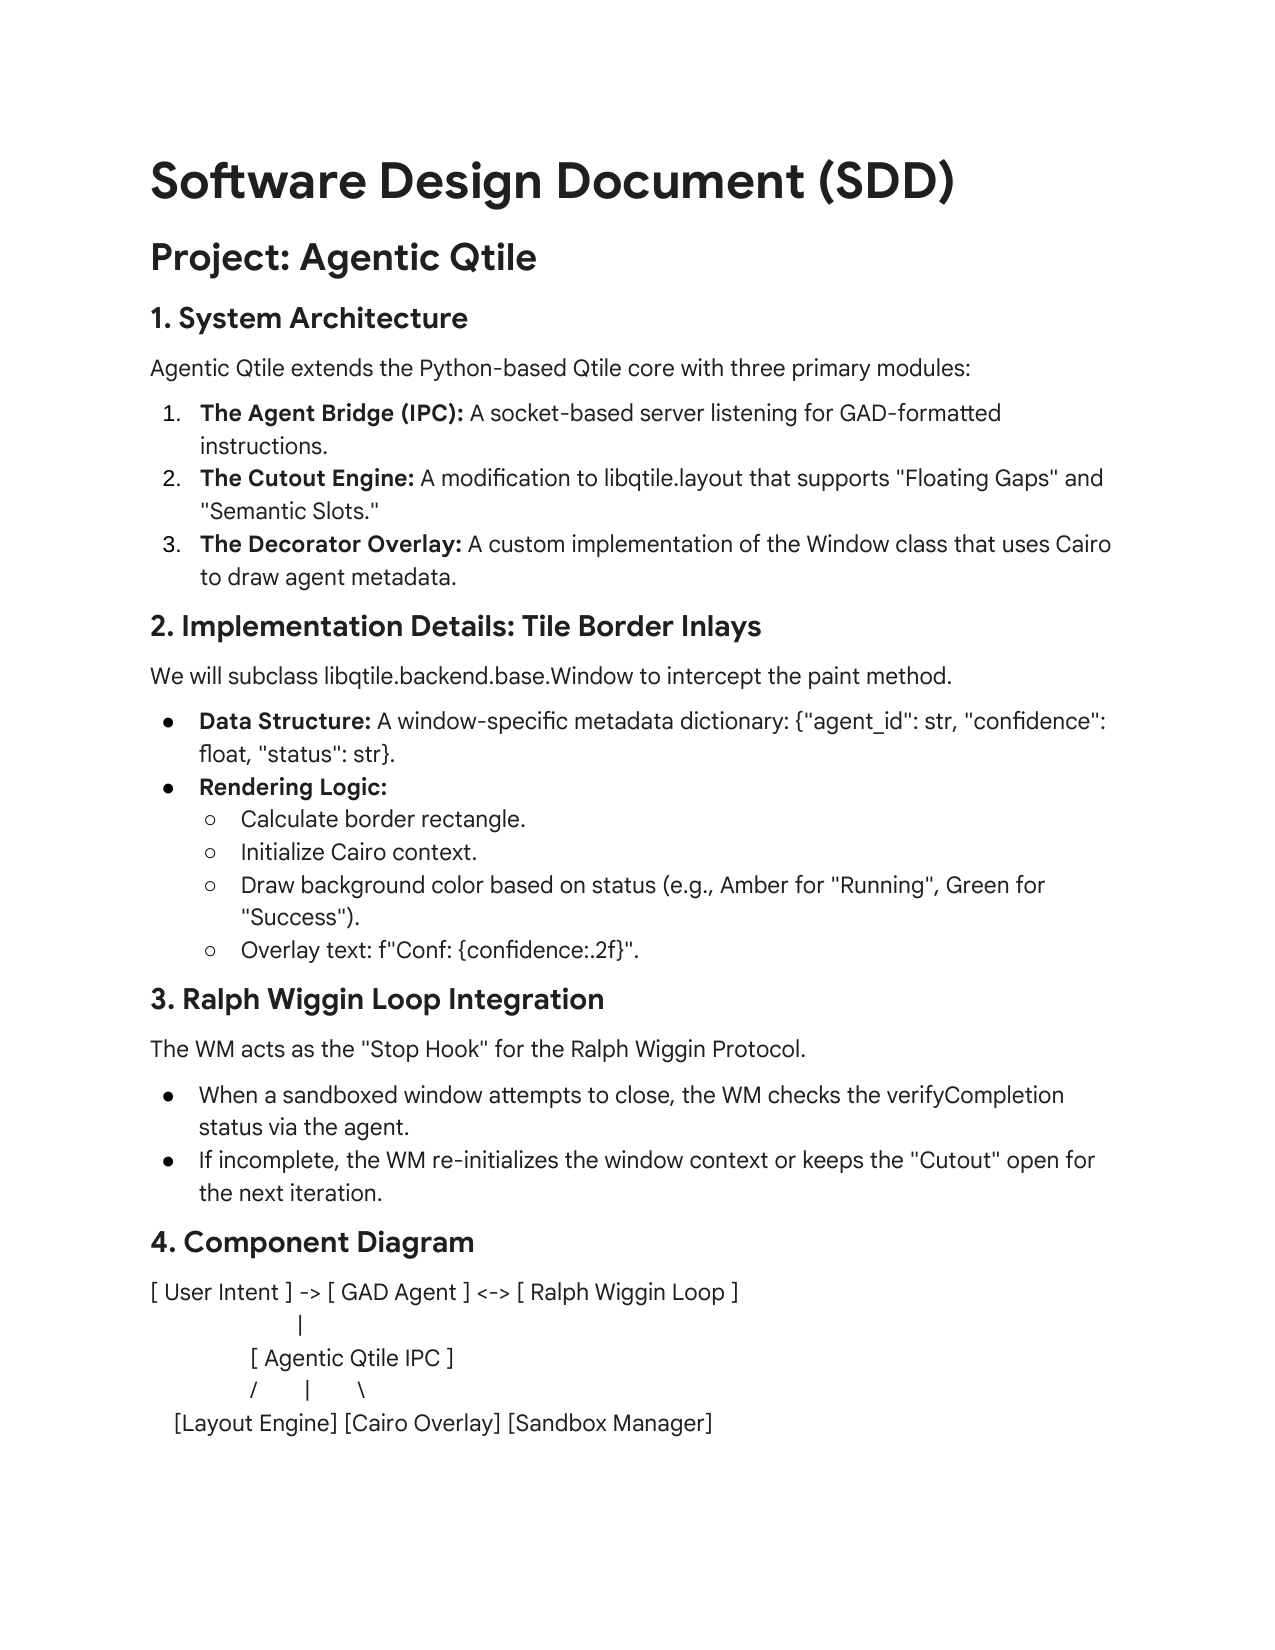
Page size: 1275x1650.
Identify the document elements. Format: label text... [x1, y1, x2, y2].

list Calculate border rectangle. [203, 806, 1125, 834]
text Agentic Qtile extends the Python-based Qtile core with three primary modules: [150, 354, 1125, 383]
list Data Structure: A window-specific metadata dictionary: {"agent_id": str, "confidence": float, "status": str}. [161, 707, 1125, 769]
text We will subclass libqtile.backend.base.Window to intercept the paint method. [150, 662, 1125, 691]
list Rendering Logic: [161, 773, 1125, 802]
list Initialize Cairo context. [203, 838, 1125, 867]
list The Cutout Engine: A modification to libqtile.layout that supports "Floating Gaps" and "Semantic Slots." [162, 465, 1125, 526]
list When a sandboxed window attempts to close, the WM checks the verifyCompletion status via the agent. [161, 1081, 1125, 1142]
subtitle 1. System Architecture [150, 300, 1125, 336]
subtitle Project: Agentic Qtile [150, 234, 1125, 281]
subtitle 4. Component Diagram [150, 1224, 1125, 1261]
subtitle 2. Implementation Details: Tile Border Inlays [150, 608, 1125, 644]
list The Agent Bridge (IPC): A socket-based server listening for GAD-formatted instructions. [162, 399, 1125, 461]
text The WM acts as the "Stop Hook" for the Ralph Wiggin Protocol. [150, 1036, 1125, 1064]
list Draw background color based on status (e.g., Amber for "Running", Green for "Success"). [203, 871, 1125, 932]
subtitle 3. Ralph Wiggin Loop Integration [150, 982, 1125, 1018]
list The Decorator Overlay: A custom implementation of the Window class that uses Cairo to draw agent metadata. [162, 530, 1125, 592]
list Overlay text: f"Conf: {confidence:.2f}". [203, 936, 1125, 965]
text [ User Intent ] -> [ GAD Agent ] <-> [ Ralph Wiggin Loop ] | [ Agentic Qtile IPC ] / | \ [Layout Engine] [Cairo Overlay] [Sandbox Manager] [150, 1278, 1125, 1468]
subtitle Software Design Document (SDD) [150, 150, 1125, 213]
list If incomplete, the WM re-initializes the window context or keeps the "Cutout" open for the next iteration. [161, 1146, 1125, 1208]
